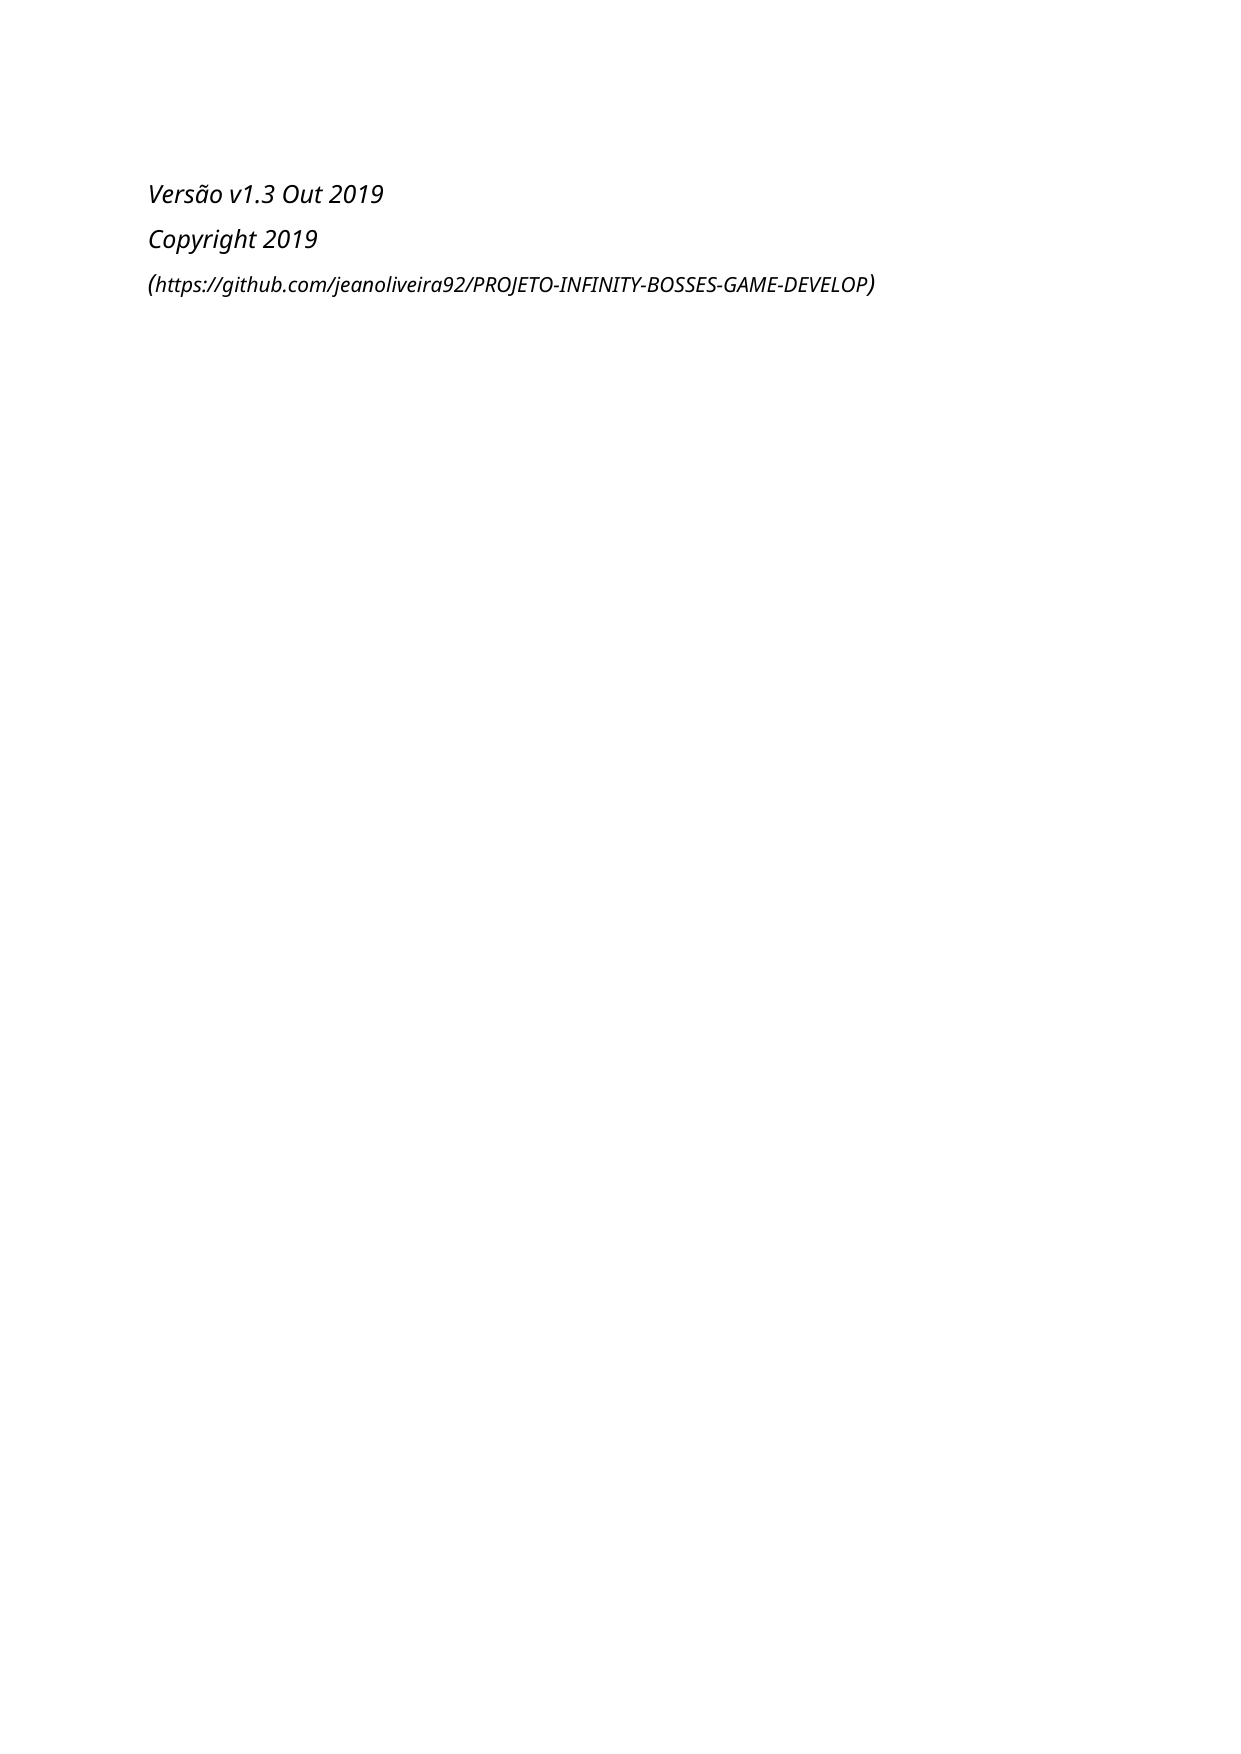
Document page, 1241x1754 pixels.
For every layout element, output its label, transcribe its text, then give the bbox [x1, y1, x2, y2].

text Versão v1.3 Out 2019 [148, 177, 1093, 211]
text Copyright 2019 [148, 221, 1093, 255]
text (https://github.com/jeanoliveira92/PROJETO-INFINITY-BOSSES-GAME-DEVELOP) [148, 265, 1093, 299]
